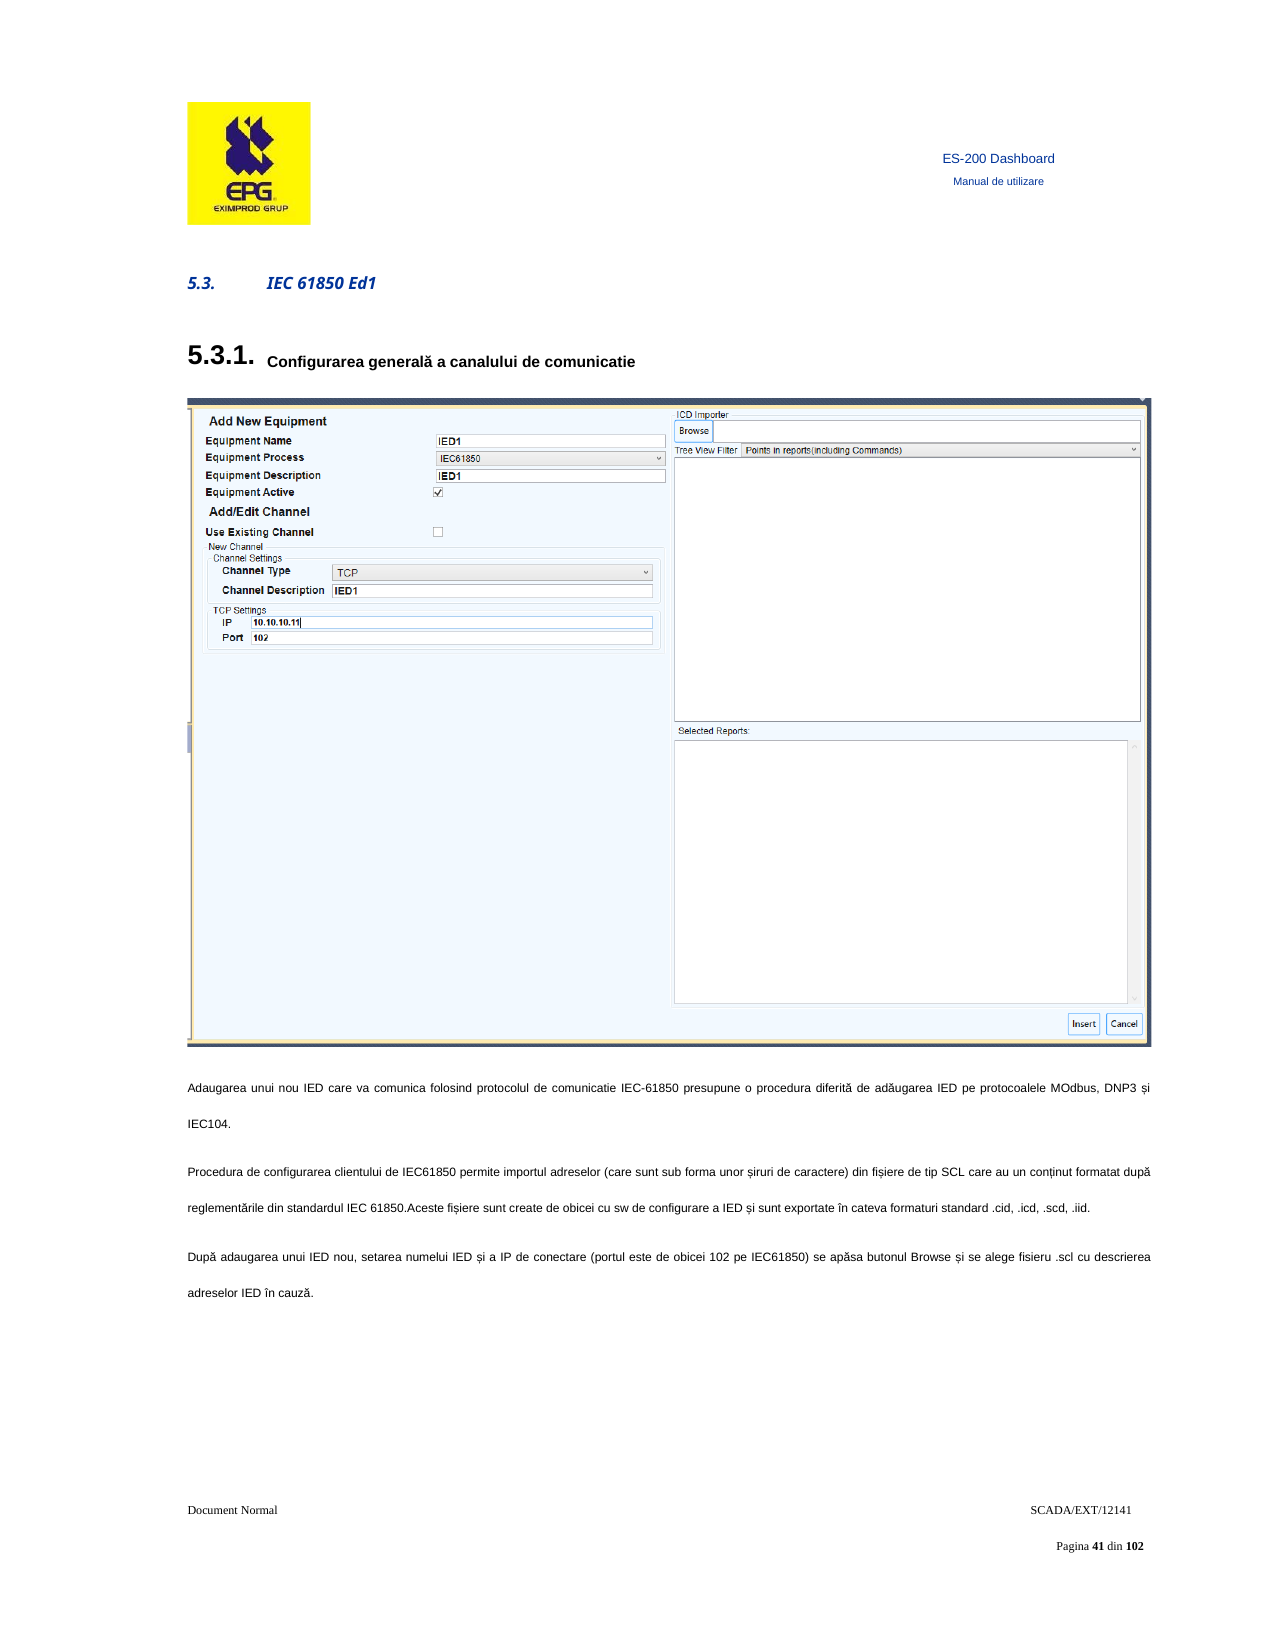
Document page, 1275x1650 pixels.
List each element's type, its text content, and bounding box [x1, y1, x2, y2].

text După adaugarea unui IED nou, setarea numelui IED și a IP de conectare (portul este de obicei 102 pe IEC61850) se apăsa butonul Browse și se alege fisieru .scl cu descrierea adreselor IED în cauză. [187, 1239, 1152, 1299]
picture [187, 398, 1152, 1047]
text Procedura de configurarea clientului de IEC61850 permite importul adreselor (care sunt sub forma unor șiruri de caractere) din fișiere de tip SCL care au un conținut formatat după reglementările din standardul IEC 61850.Aceste fișiere sunt create de obicei cu sw de configurare a IED și sunt exportate în cateva formaturi standard .cid, .icd, .scd, .iid. [187, 1155, 1152, 1215]
subtitle IEC 61850 Ed1 [187, 254, 1152, 294]
subtitle Configurarea generală a canalului de comunicatie [187, 339, 1152, 370]
text Adaugarea unui nou IED care va comunica folosind protocolul de comunicatie IEC-61850 presupune o procedura diferită de adăugarea IED pe protocoalele MOdbus, DNP3 și IEC104. [187, 1071, 1152, 1131]
picture [187, 102, 311, 225]
